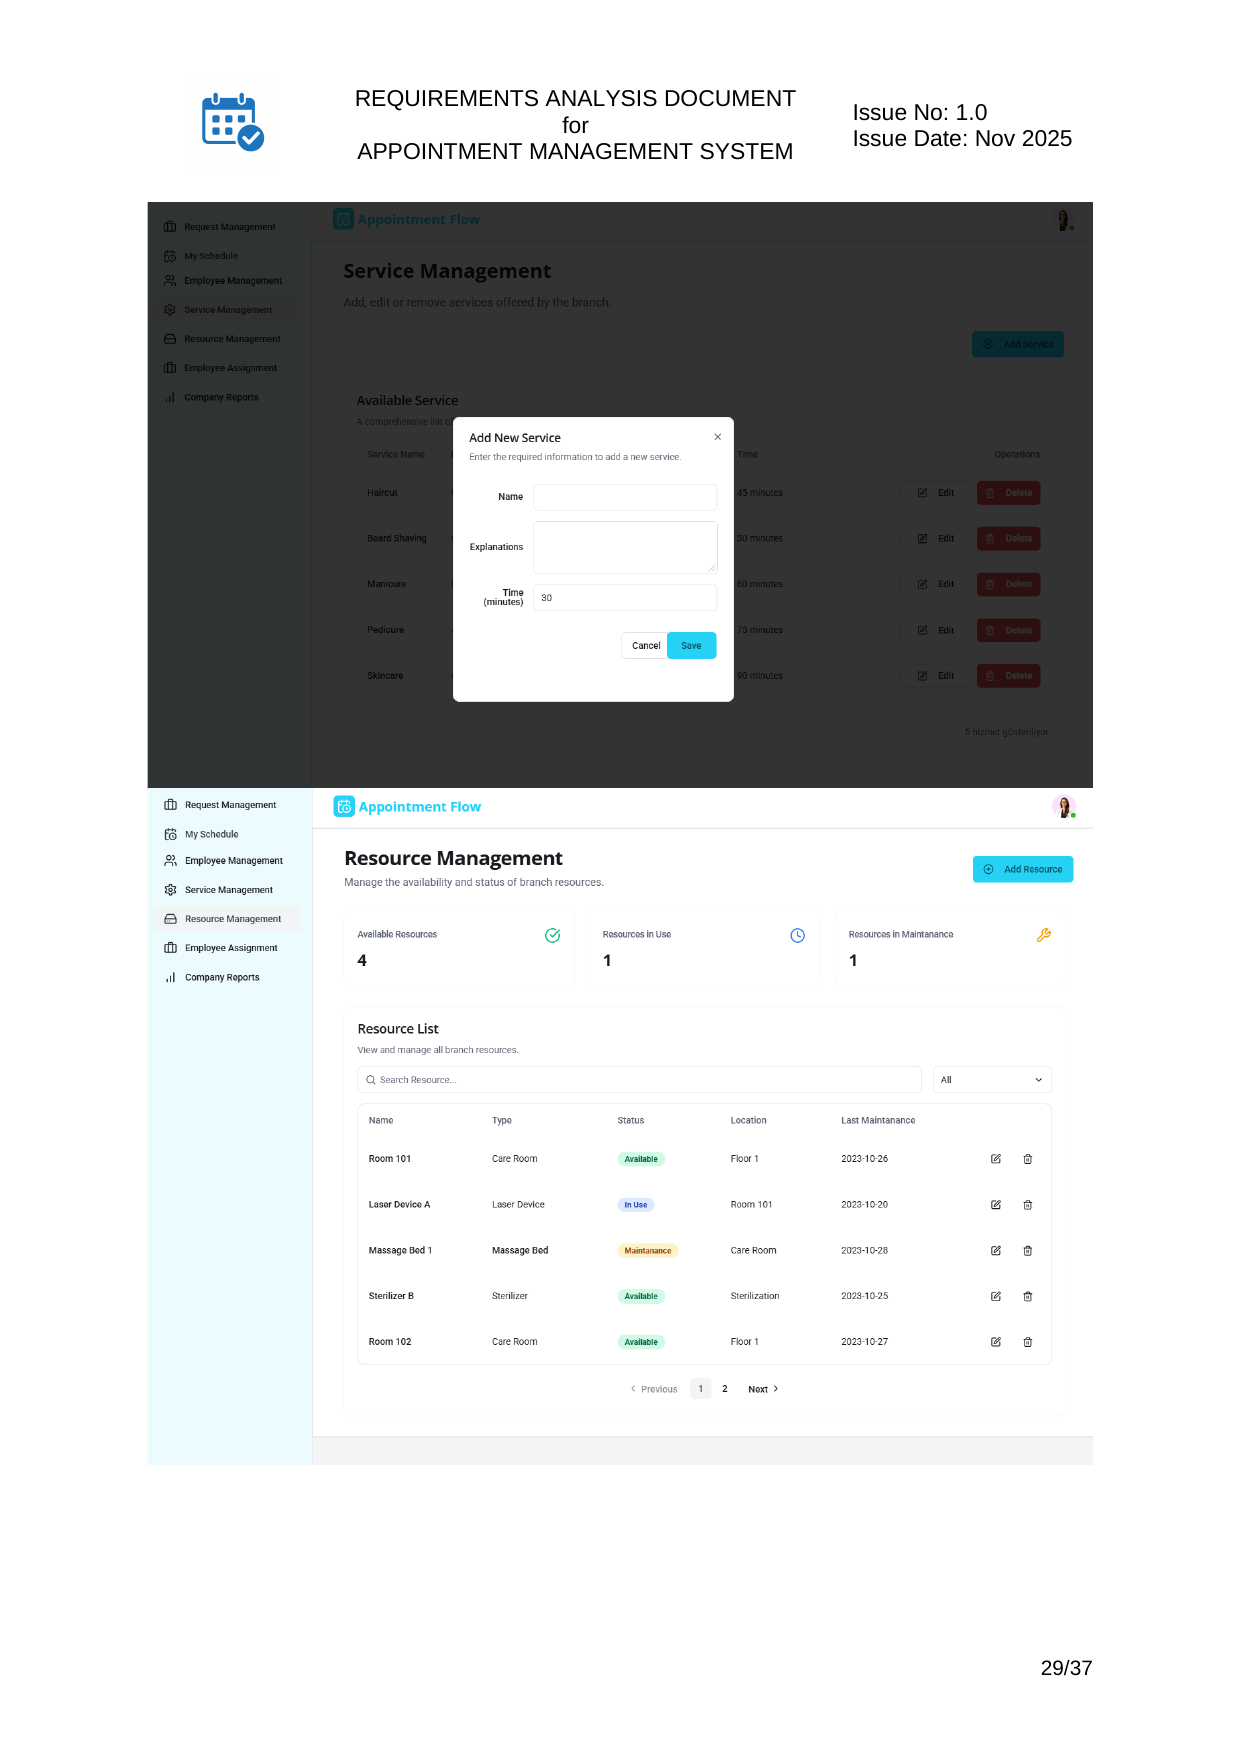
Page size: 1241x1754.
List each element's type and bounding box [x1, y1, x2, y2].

picture [184, 77, 280, 173]
picture [147, 202, 1093, 1465]
